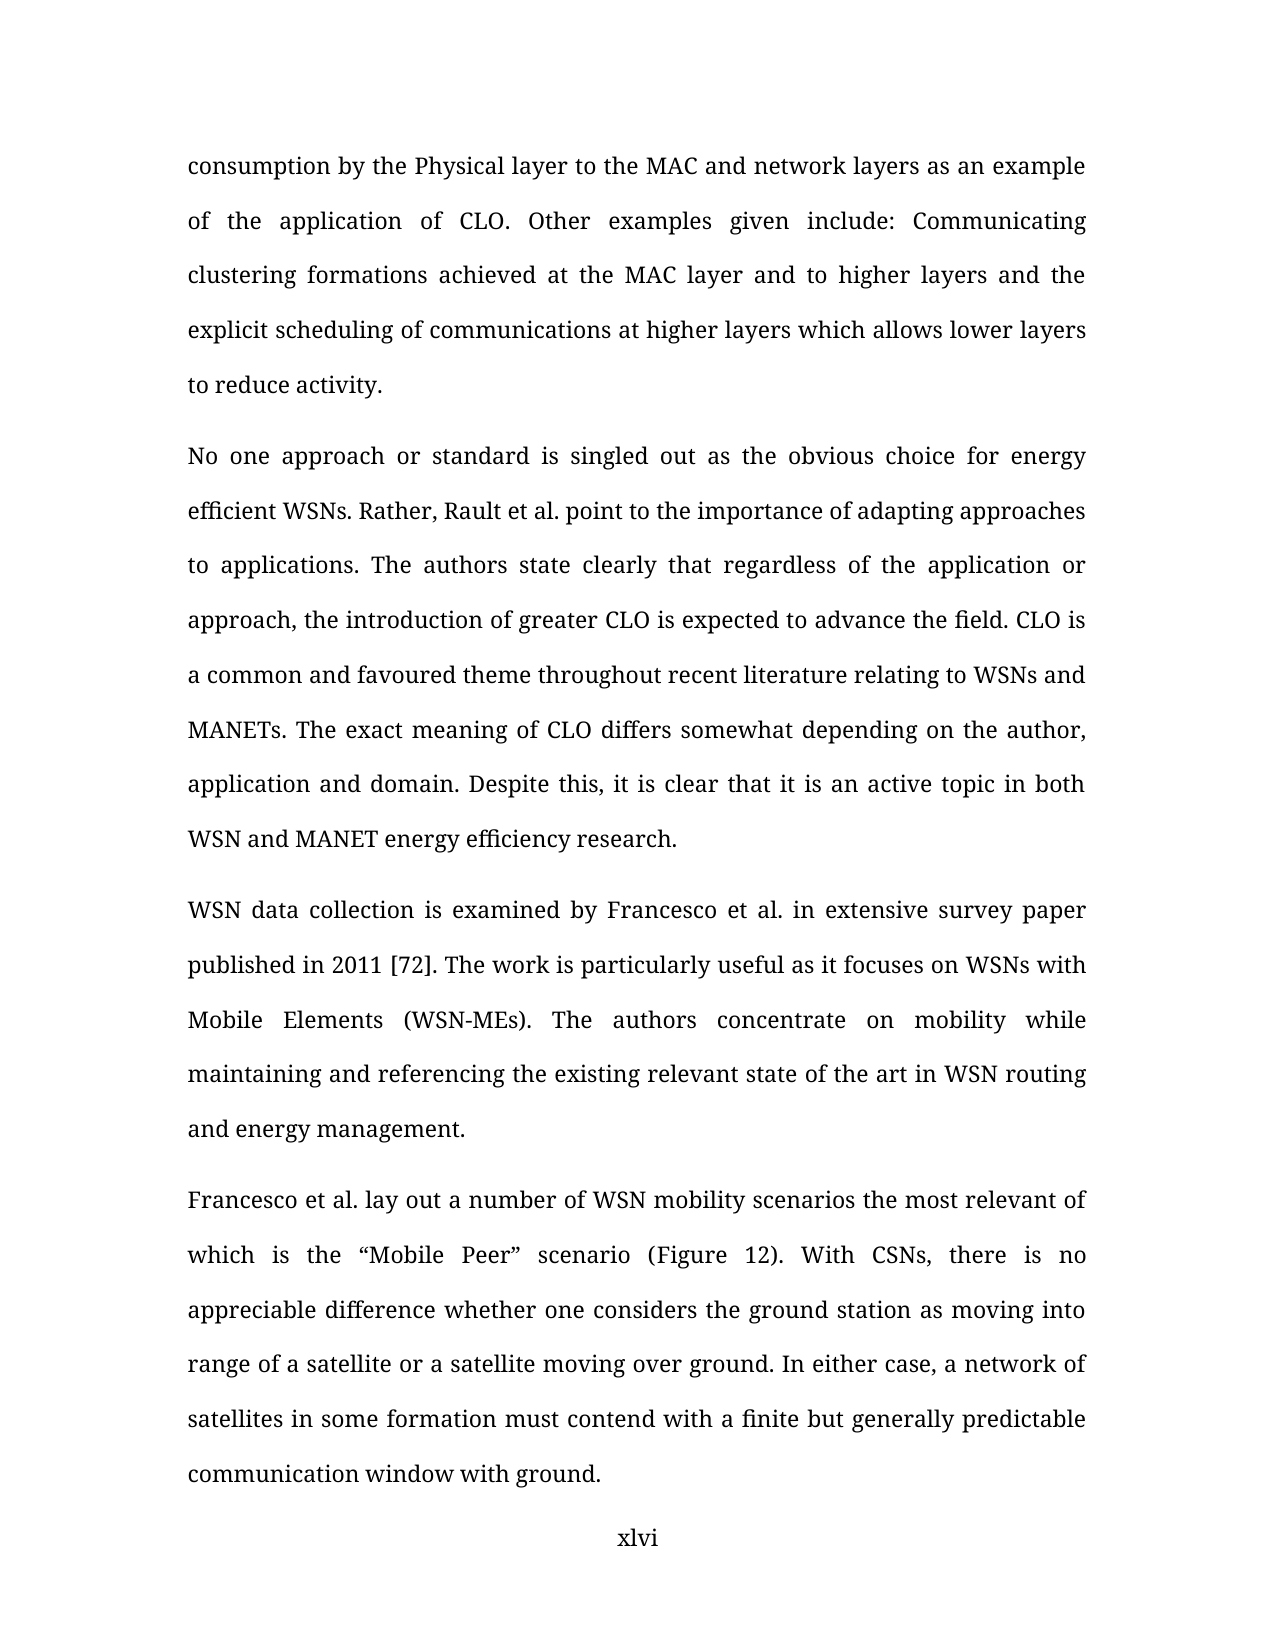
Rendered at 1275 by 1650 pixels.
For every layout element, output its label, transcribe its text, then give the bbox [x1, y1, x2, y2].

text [187, 150, 1087, 400]
text WSN data collection is examined by Francesco et al. in extensive survey paper published in 2011 [72]. The work is particularly useful as it focuses on WSNs with Mobile Elements (WSN-MEs). The authors concentrate on mobility while maintaining and referencing the existing relevant state of the art in WSN routing and energy management. [187, 894, 1087, 1144]
text No one approach or standard is singled out as the obvious choice for energy efficient WSNs. Rather, Rault et al. point to the importance of adapting approaches to applications. The authors state clearly that regardless of the application or approach, the introduction of greater CLO is expected to advance the field. CLO is a common and favoured theme throughout recent literature relating to WSNs and MANETs. The exact meaning of CLO differs somewhat depending on the author, application and domain. Despite this, it is clear that it is an active topic in both WSN and MANET energy efficiency research. [187, 440, 1087, 854]
